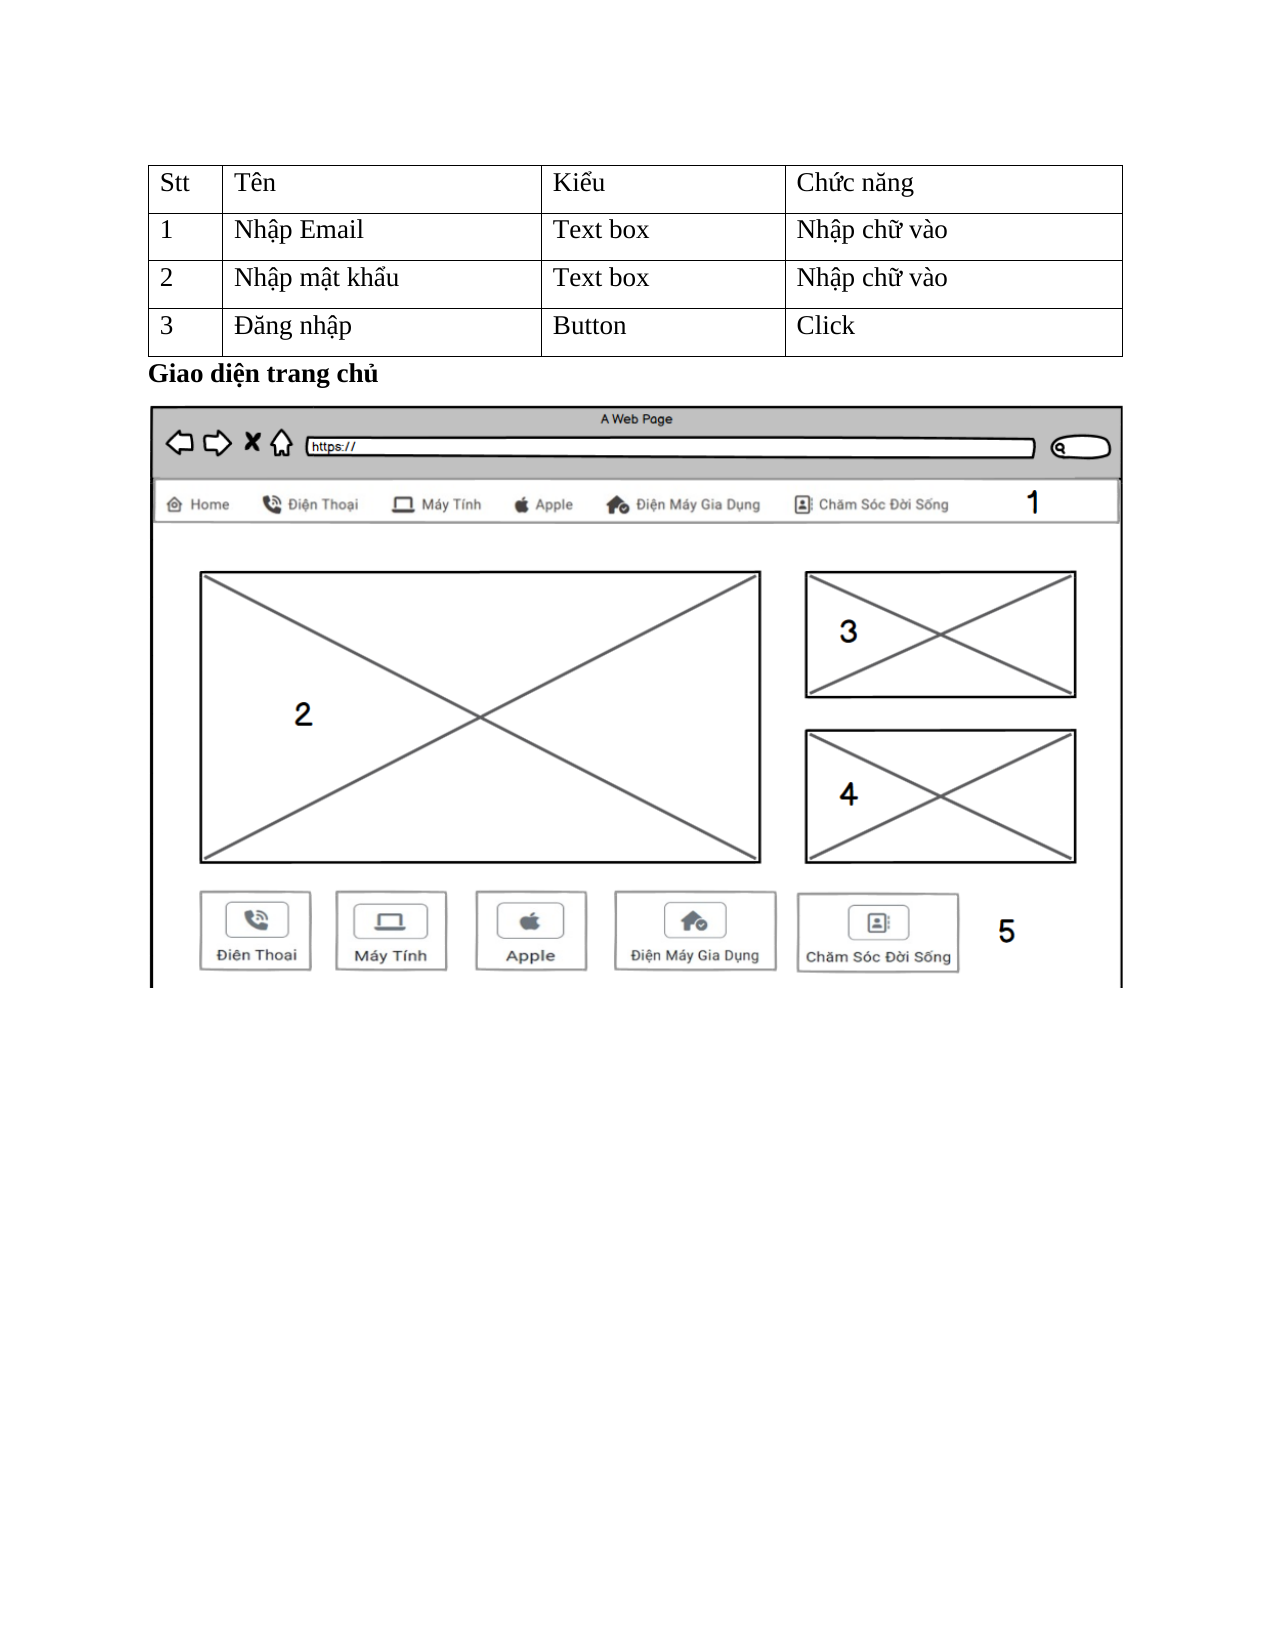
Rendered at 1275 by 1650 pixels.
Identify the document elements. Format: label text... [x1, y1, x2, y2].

table_cell Text box [542, 261, 785, 308]
table_cell Nhập Email [223, 214, 541, 260]
table_cell Nhập chữ vào [786, 261, 1122, 308]
text Giao diện trang chủ [148, 357, 1157, 388]
table_cell Text box [542, 214, 785, 260]
table_cell Click [786, 309, 1122, 356]
table_cell Nhập chữ vào [786, 214, 1122, 260]
table_cell 3 [149, 309, 222, 356]
picture [147, 403, 1123, 988]
table_header Kiểu [542, 166, 785, 212]
table_header Tên [223, 166, 541, 212]
table_cell Đăng nhập [223, 309, 541, 356]
table_header Chức năng [786, 166, 1122, 212]
table_cell Button [542, 309, 785, 356]
table_header Stt [149, 166, 222, 212]
table_cell 2 [149, 261, 222, 308]
table_cell 1 [149, 214, 222, 260]
table_cell Nhập mật khẩu [223, 261, 541, 308]
